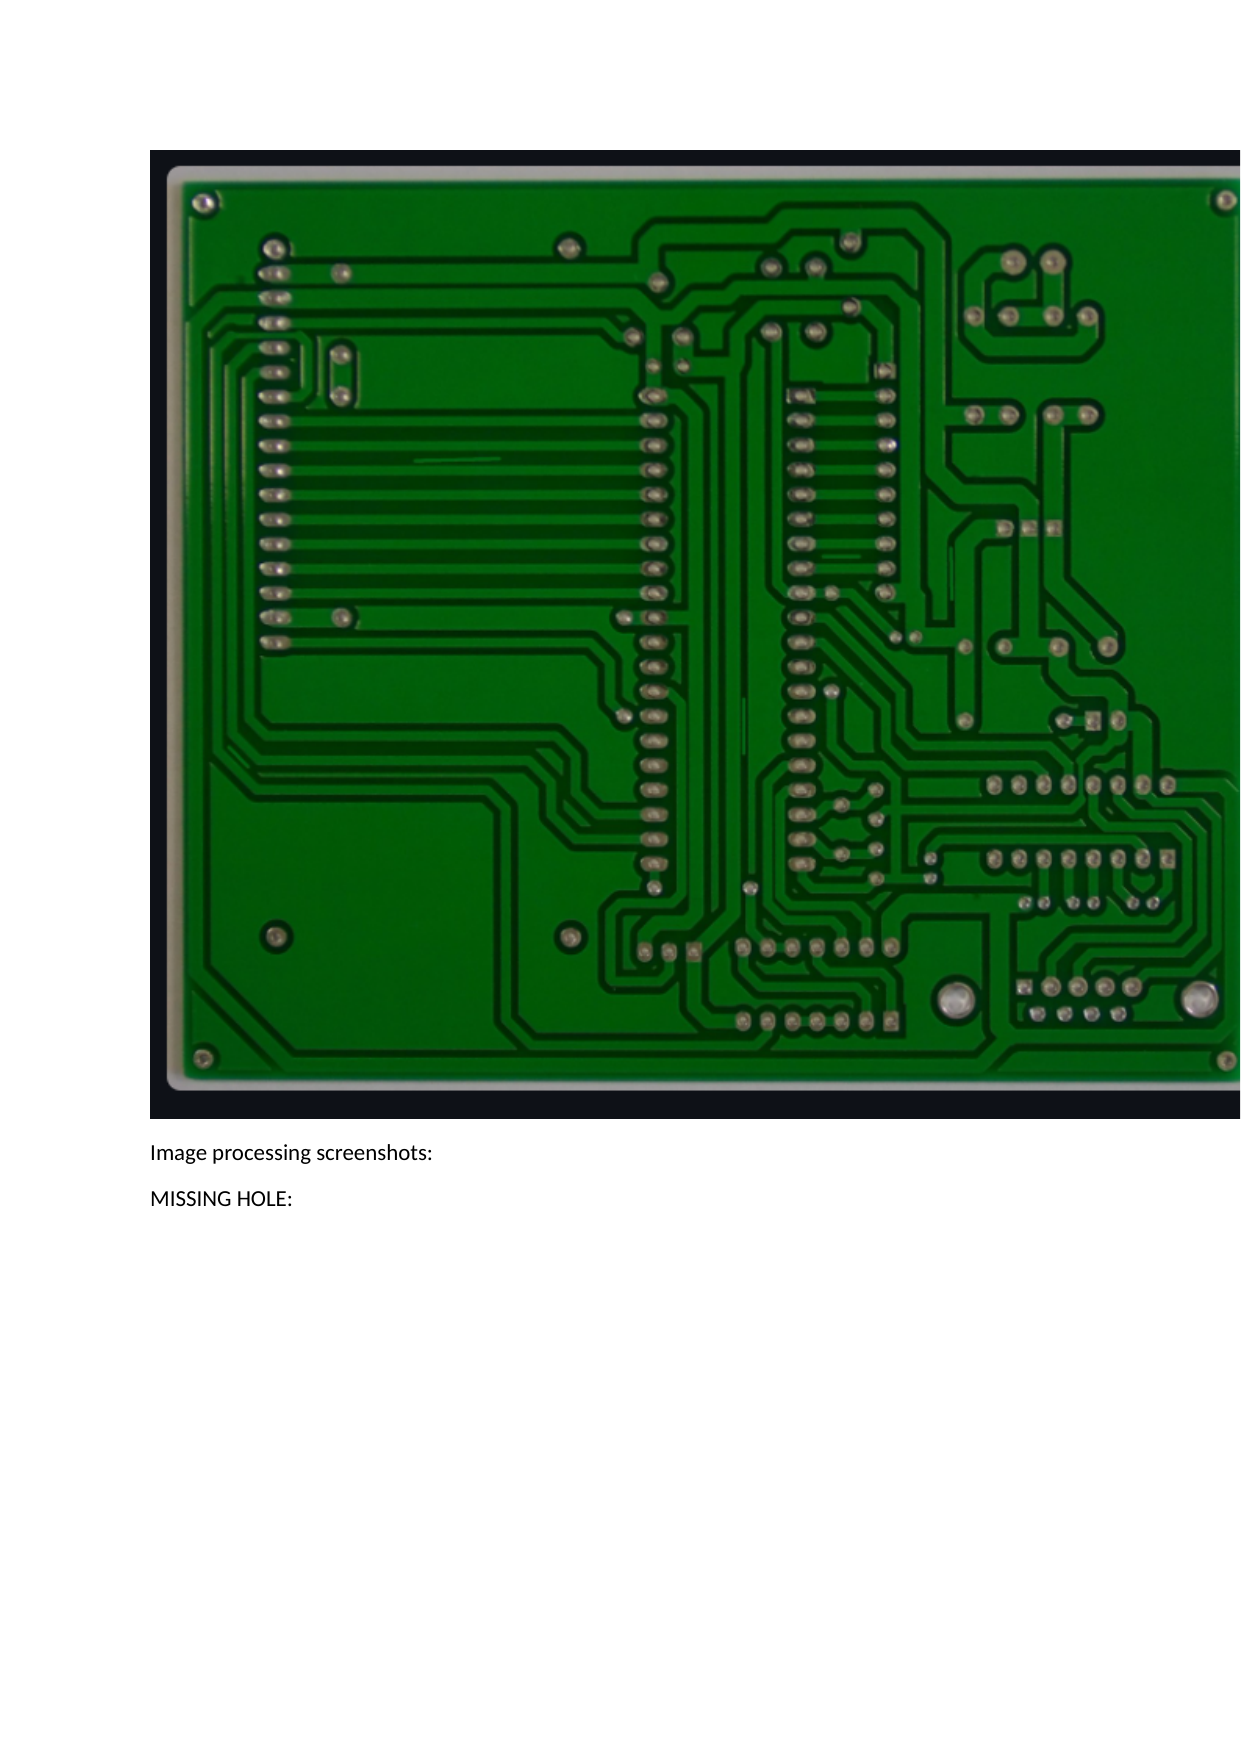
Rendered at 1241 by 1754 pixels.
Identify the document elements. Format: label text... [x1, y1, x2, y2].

text MISSING HOLE: [150, 1184, 1090, 1213]
text Image processing screenshots: [150, 1138, 1090, 1166]
picture [150, 150, 1241, 1119]
